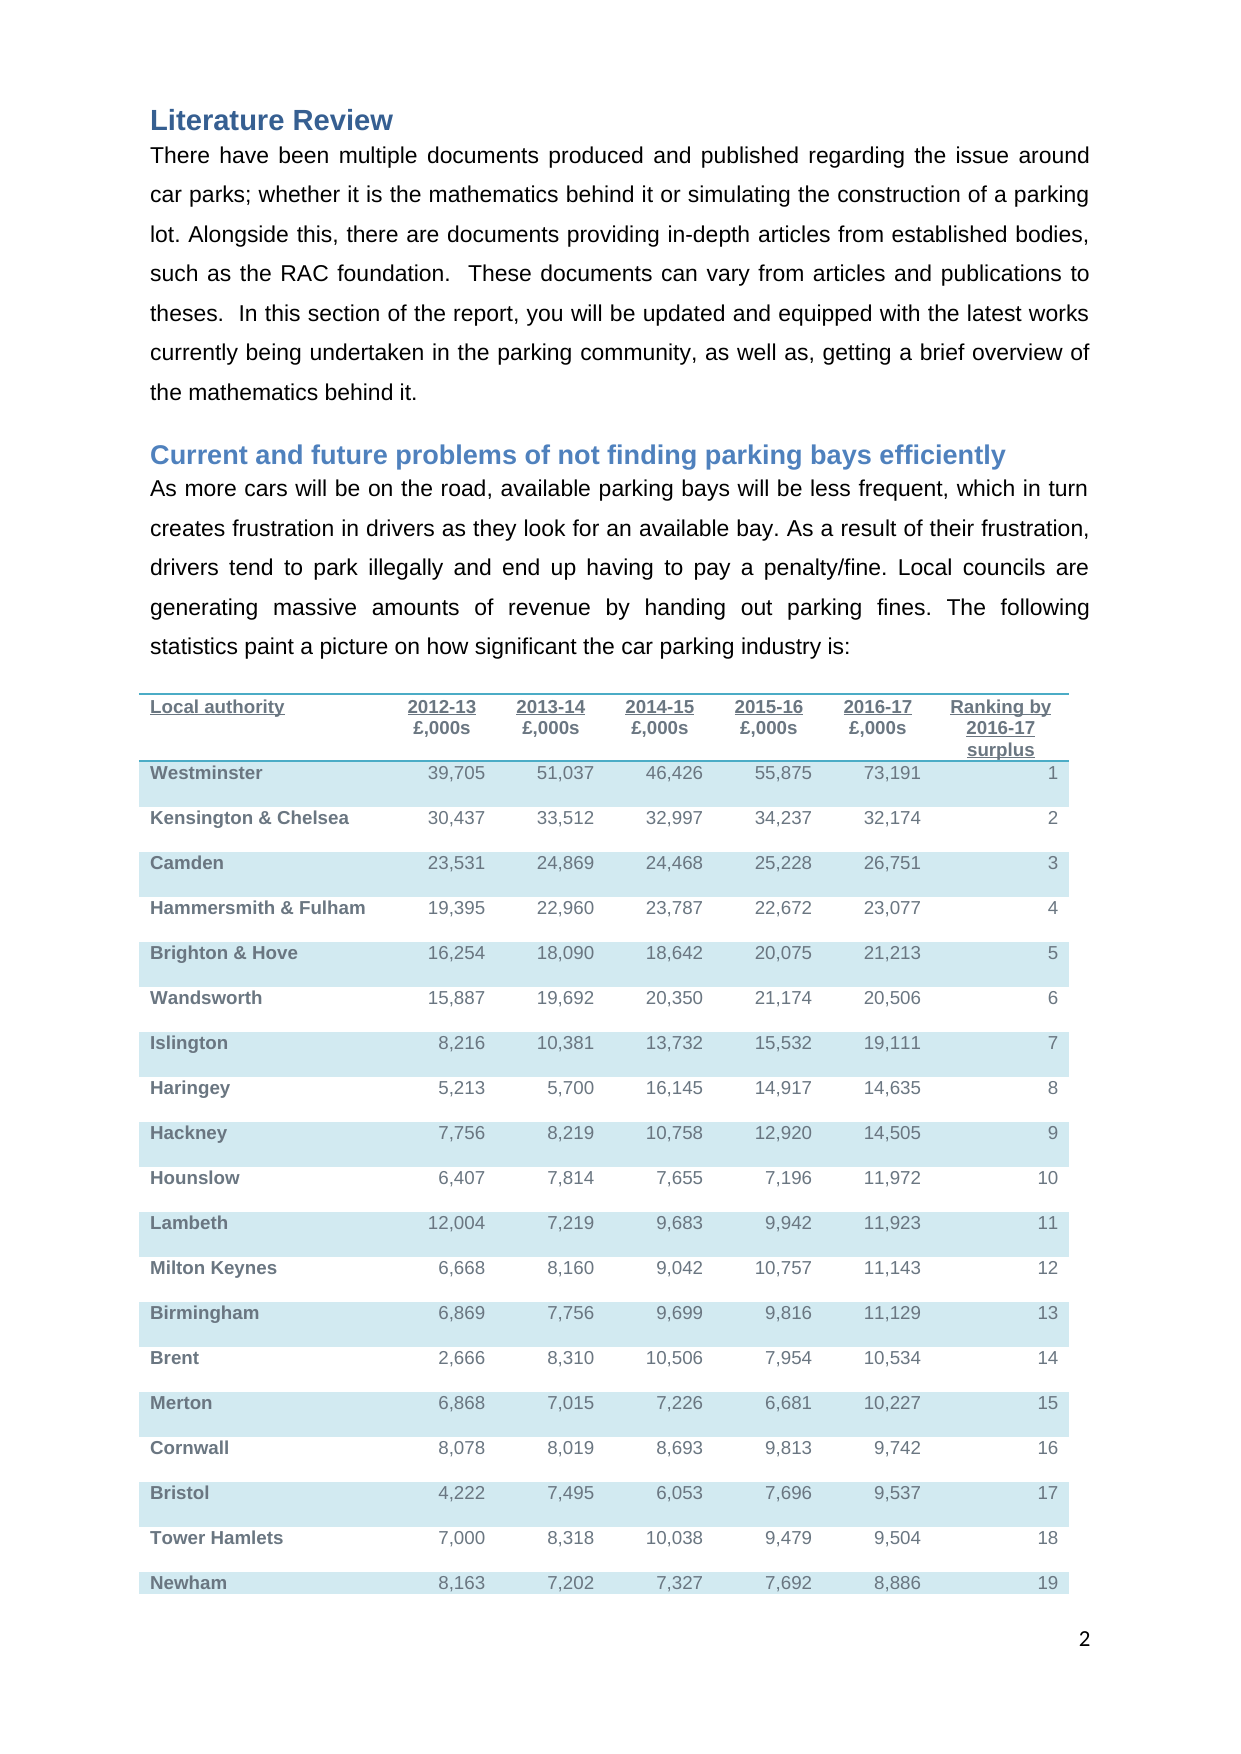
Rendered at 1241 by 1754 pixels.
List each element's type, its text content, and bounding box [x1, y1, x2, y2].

table_cell 32,997 [605, 807, 714, 852]
table_cell 6,668 [387, 1257, 496, 1302]
table_cell 5,213 [387, 1077, 496, 1122]
table_cell 15,532 [714, 1032, 823, 1077]
table_cell 8,216 [387, 1032, 496, 1077]
table_cell 8,163 [387, 1572, 496, 1594]
table_cell 9,742 [823, 1437, 932, 1482]
table_cell 19 [932, 1572, 1069, 1594]
table_cell 25,228 [714, 852, 823, 897]
table_cell 7,202 [496, 1572, 605, 1594]
table_cell 7,954 [714, 1347, 823, 1392]
table_cell Newham [139, 1572, 387, 1594]
table_cell 7,655 [605, 1167, 714, 1212]
table_cell 6,868 [387, 1392, 496, 1437]
table_cell 7,327 [605, 1572, 714, 1594]
table_cell 5 [932, 942, 1069, 987]
table_cell 6,869 [387, 1302, 496, 1347]
table_cell 19,395 [387, 897, 496, 942]
table_cell 9 [932, 1122, 1069, 1167]
table_cell 6 [932, 987, 1069, 1032]
table_cell 8,310 [496, 1347, 605, 1392]
table_cell 11,143 [823, 1257, 932, 1302]
table_cell 11,923 [823, 1212, 932, 1257]
table_cell 11,129 [823, 1302, 932, 1347]
table_cell 7,756 [496, 1302, 605, 1347]
table_cell 7,692 [714, 1572, 823, 1594]
table_cell 10,758 [605, 1122, 714, 1167]
subtitle Literature Review [150, 103, 1090, 137]
table_cell 7,495 [496, 1482, 605, 1527]
table_header Ranking by 2016-17 surplus [932, 695, 1069, 760]
table_cell Hounslow [139, 1167, 387, 1212]
table_cell 21,174 [714, 987, 823, 1032]
table_header Local authority [139, 695, 387, 760]
table_cell Birmingham [139, 1302, 387, 1347]
table_cell 39,705 [387, 762, 496, 807]
table_cell Milton Keynes [139, 1257, 387, 1302]
table_cell 8,160 [496, 1257, 605, 1302]
table_cell 8,019 [496, 1437, 605, 1482]
table_cell 73,191 [823, 762, 932, 807]
table_cell 23,531 [387, 852, 496, 897]
table_header 2014-15 £,000s [605, 695, 714, 760]
table_cell Merton [139, 1392, 387, 1437]
table_cell 9,479 [714, 1527, 823, 1572]
table_cell 16,254 [387, 942, 496, 987]
table_header 2012-13 £,000s [387, 695, 496, 760]
table_cell 12,004 [387, 1212, 496, 1257]
table_cell 7,226 [605, 1392, 714, 1437]
table_cell 30,437 [387, 807, 496, 852]
table_cell 10 [932, 1167, 1069, 1212]
table_cell 1 [932, 762, 1069, 807]
table_cell 9,537 [823, 1482, 932, 1527]
table_cell 6,407 [387, 1167, 496, 1212]
table_cell 55,875 [714, 762, 823, 807]
table_header 2013-14 £,000s [496, 695, 605, 760]
table_cell 7 [932, 1032, 1069, 1077]
table_cell 6,681 [714, 1392, 823, 1437]
table_cell 8,078 [387, 1437, 496, 1482]
table_cell Islington [139, 1032, 387, 1077]
table_cell 7,000 [387, 1527, 496, 1572]
table_cell 18,090 [496, 942, 605, 987]
table_cell 32,174 [823, 807, 932, 852]
table_cell 4 [932, 897, 1069, 942]
table_cell 22,960 [496, 897, 605, 942]
table_cell 9,942 [714, 1212, 823, 1257]
table_cell 9,683 [605, 1212, 714, 1257]
table_cell 4,222 [387, 1482, 496, 1527]
table_cell 9,816 [714, 1302, 823, 1347]
table_cell Hammersmith & Fulham [139, 897, 387, 942]
table_cell 34,237 [714, 807, 823, 852]
table_cell 20,075 [714, 942, 823, 987]
table_cell Cornwall [139, 1437, 387, 1482]
table_cell 20,350 [605, 987, 714, 1032]
table_cell Brent [139, 1347, 387, 1392]
table_cell 24,468 [605, 852, 714, 897]
table_cell 7,196 [714, 1167, 823, 1212]
table_cell 12,920 [714, 1122, 823, 1167]
table_cell 17 [932, 1482, 1069, 1527]
table_cell 18 [932, 1527, 1069, 1572]
table_cell 14,635 [823, 1077, 932, 1122]
table_cell 21,213 [823, 942, 932, 987]
table_cell 7,756 [387, 1122, 496, 1167]
table_cell 6,053 [605, 1482, 714, 1527]
table_cell 10,227 [823, 1392, 932, 1437]
table_cell 10,757 [714, 1257, 823, 1302]
table_cell 51,037 [496, 762, 605, 807]
table_cell 11 [932, 1212, 1069, 1257]
table_cell 7,696 [714, 1482, 823, 1527]
subtitle Current and future problems of not finding parking bays efficiently [150, 439, 1090, 470]
table_cell Tower Hamlets [139, 1527, 387, 1572]
table_cell 14 [932, 1347, 1069, 1392]
table_cell Haringey [139, 1077, 387, 1122]
table_cell Brighton & Hove [139, 942, 387, 987]
text As more cars will be on the road, available parking bays will be less frequent, which in turn creates frustration in drivers as they look for an available bay. As a result of their frustration, drivers tend to park illegally and end up having to pay a penalty/fine. Local councils are generating massive amounts of revenue by handing out parking fines. The following statistics paint a picture on how significant the car parking industry is: [150, 475, 1090, 659]
table_cell 7,814 [496, 1167, 605, 1212]
table_cell 10,534 [823, 1347, 932, 1392]
table_cell 23,787 [605, 897, 714, 942]
table_cell 13,732 [605, 1032, 714, 1077]
table_cell 13 [932, 1302, 1069, 1347]
table_cell Camden [139, 852, 387, 897]
table_cell 12 [932, 1257, 1069, 1302]
table_cell 7,015 [496, 1392, 605, 1437]
table_cell 8 [932, 1077, 1069, 1122]
table_cell 5,700 [496, 1077, 605, 1122]
table_cell Bristol [139, 1482, 387, 1527]
table_cell 19,692 [496, 987, 605, 1032]
table_cell 46,426 [605, 762, 714, 807]
table_cell 2,666 [387, 1347, 496, 1392]
table_cell 24,869 [496, 852, 605, 897]
table_cell 15 [932, 1392, 1069, 1437]
table_cell 20,506 [823, 987, 932, 1032]
table_cell 10,506 [605, 1347, 714, 1392]
table_header 2015-16 £,000s [714, 695, 823, 760]
table_cell Wandsworth [139, 987, 387, 1032]
table_cell 10,038 [605, 1527, 714, 1572]
table_cell 9,813 [714, 1437, 823, 1482]
table_cell 19,111 [823, 1032, 932, 1077]
table_cell Kensington & Chelsea [139, 807, 387, 852]
table_cell 14,505 [823, 1122, 932, 1167]
table_cell 8,318 [496, 1527, 605, 1572]
table_cell 22,672 [714, 897, 823, 942]
table_cell 26,751 [823, 852, 932, 897]
table_cell 15,887 [387, 987, 496, 1032]
table_cell 23,077 [823, 897, 932, 942]
table_cell 2 [932, 807, 1069, 852]
table_cell 8,693 [605, 1437, 714, 1482]
table_cell 18,642 [605, 942, 714, 987]
table_cell Westminster [139, 762, 387, 807]
table_cell Lambeth [139, 1212, 387, 1257]
table_cell 10,381 [496, 1032, 605, 1077]
table_cell 8,886 [823, 1572, 932, 1594]
table_cell 14,917 [714, 1077, 823, 1122]
table_cell 3 [932, 852, 1069, 897]
table_cell 33,512 [496, 807, 605, 852]
text There have been multiple documents produced and published regarding the issue around car parks; whether it is the mathematics behind it or simulating the construction of a parking lot. Alongside this, there are documents providing in-depth articles from established bodies, such as the RAC foundation. These documents can vary from articles and publications to theses. In this section of the report, you will be updated and equipped with the latest works currently being undertaken in the parking community, as well as, getting a brief overview of the mathematics behind it. [150, 142, 1090, 405]
table_cell 9,699 [605, 1302, 714, 1347]
table_header 2016-17 £,000s [823, 695, 932, 760]
table_cell 7,219 [496, 1212, 605, 1257]
table_cell 9,042 [605, 1257, 714, 1302]
table_cell 11,972 [823, 1167, 932, 1212]
table_cell 16,145 [605, 1077, 714, 1122]
table_cell 9,504 [823, 1527, 932, 1572]
table_cell 8,219 [496, 1122, 605, 1167]
table_cell 16 [932, 1437, 1069, 1482]
table_cell Hackney [139, 1122, 387, 1167]
